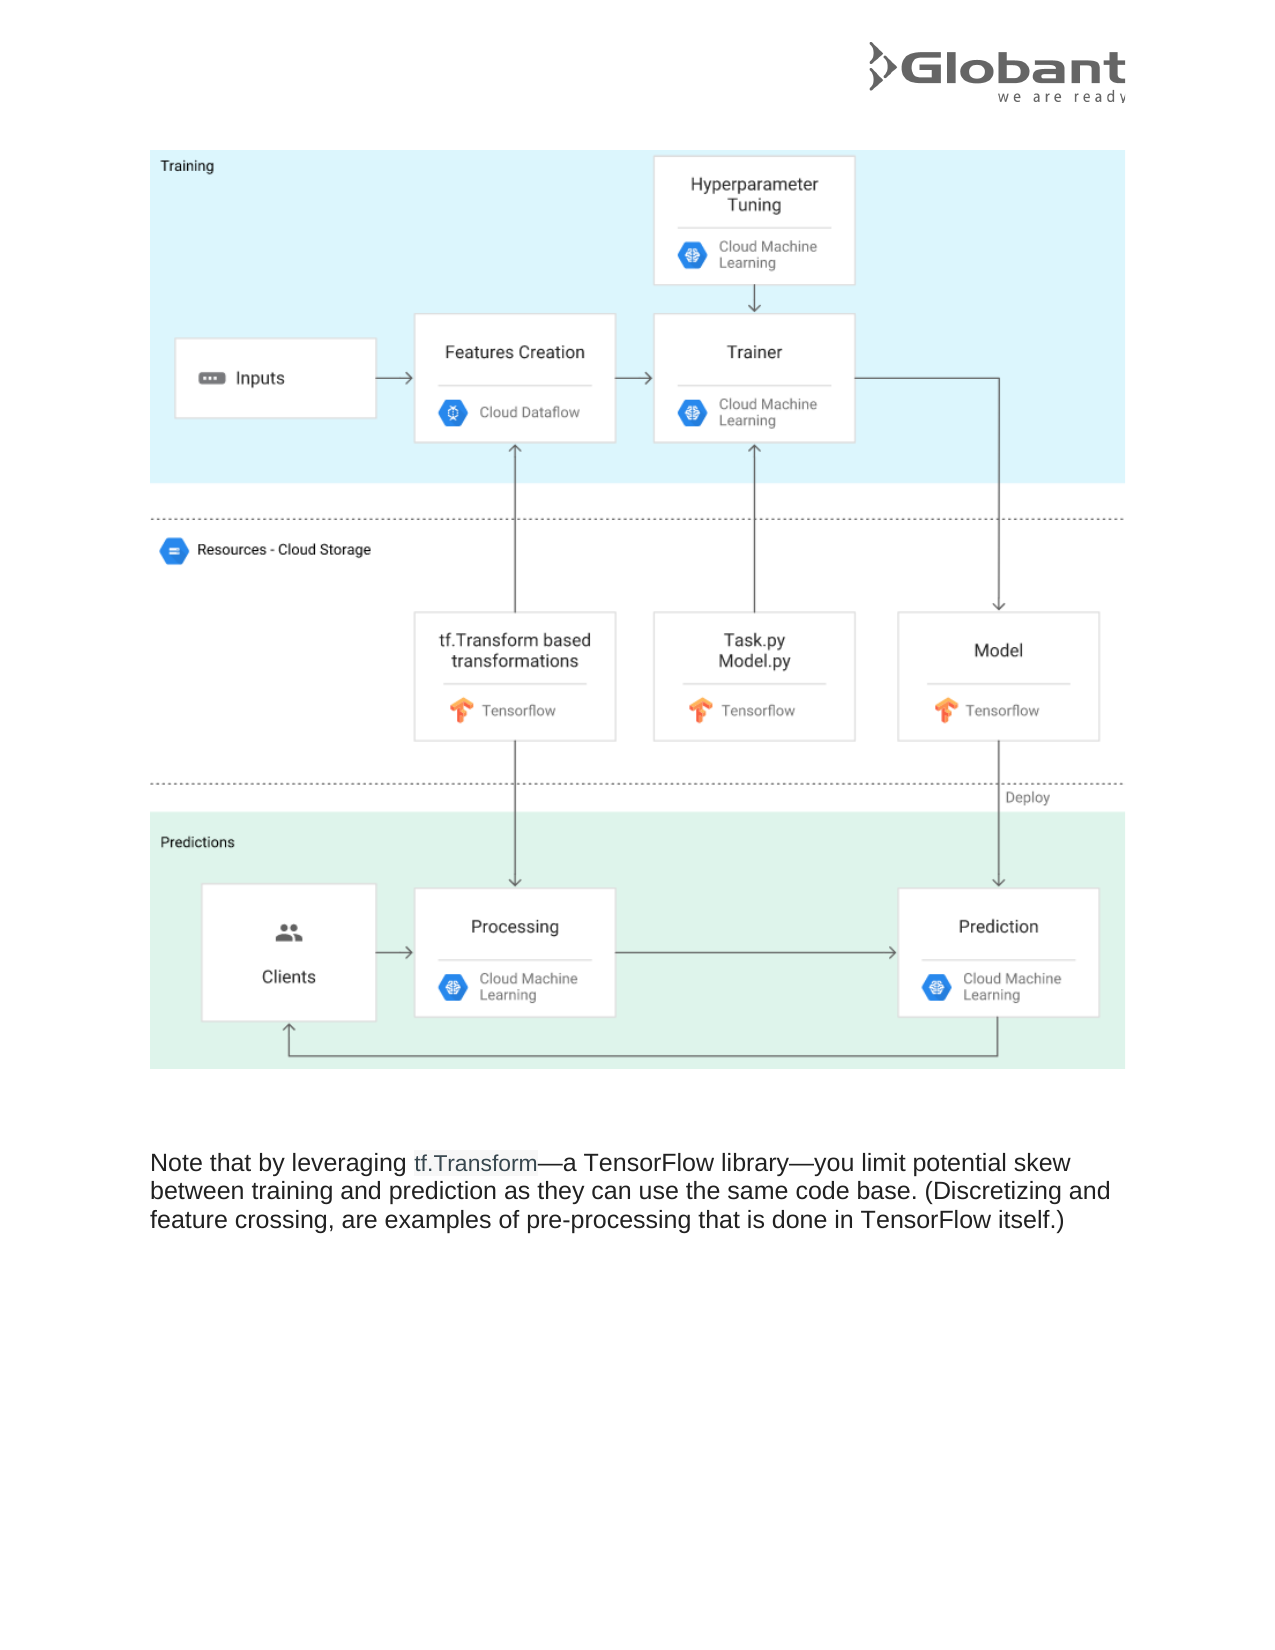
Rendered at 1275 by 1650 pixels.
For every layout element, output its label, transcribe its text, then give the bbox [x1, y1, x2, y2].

picture [869, 41, 1125, 103]
text Note that by leveraging tf.Transform—a TensorFlow library—you limit potential skew between training and prediction as they can use the same code base. (Discretizing and feature crossing, are examples of pre-processing that is done in TensorFlow itself.) [150, 1147, 1125, 1234]
picture [150, 150, 1125, 1069]
